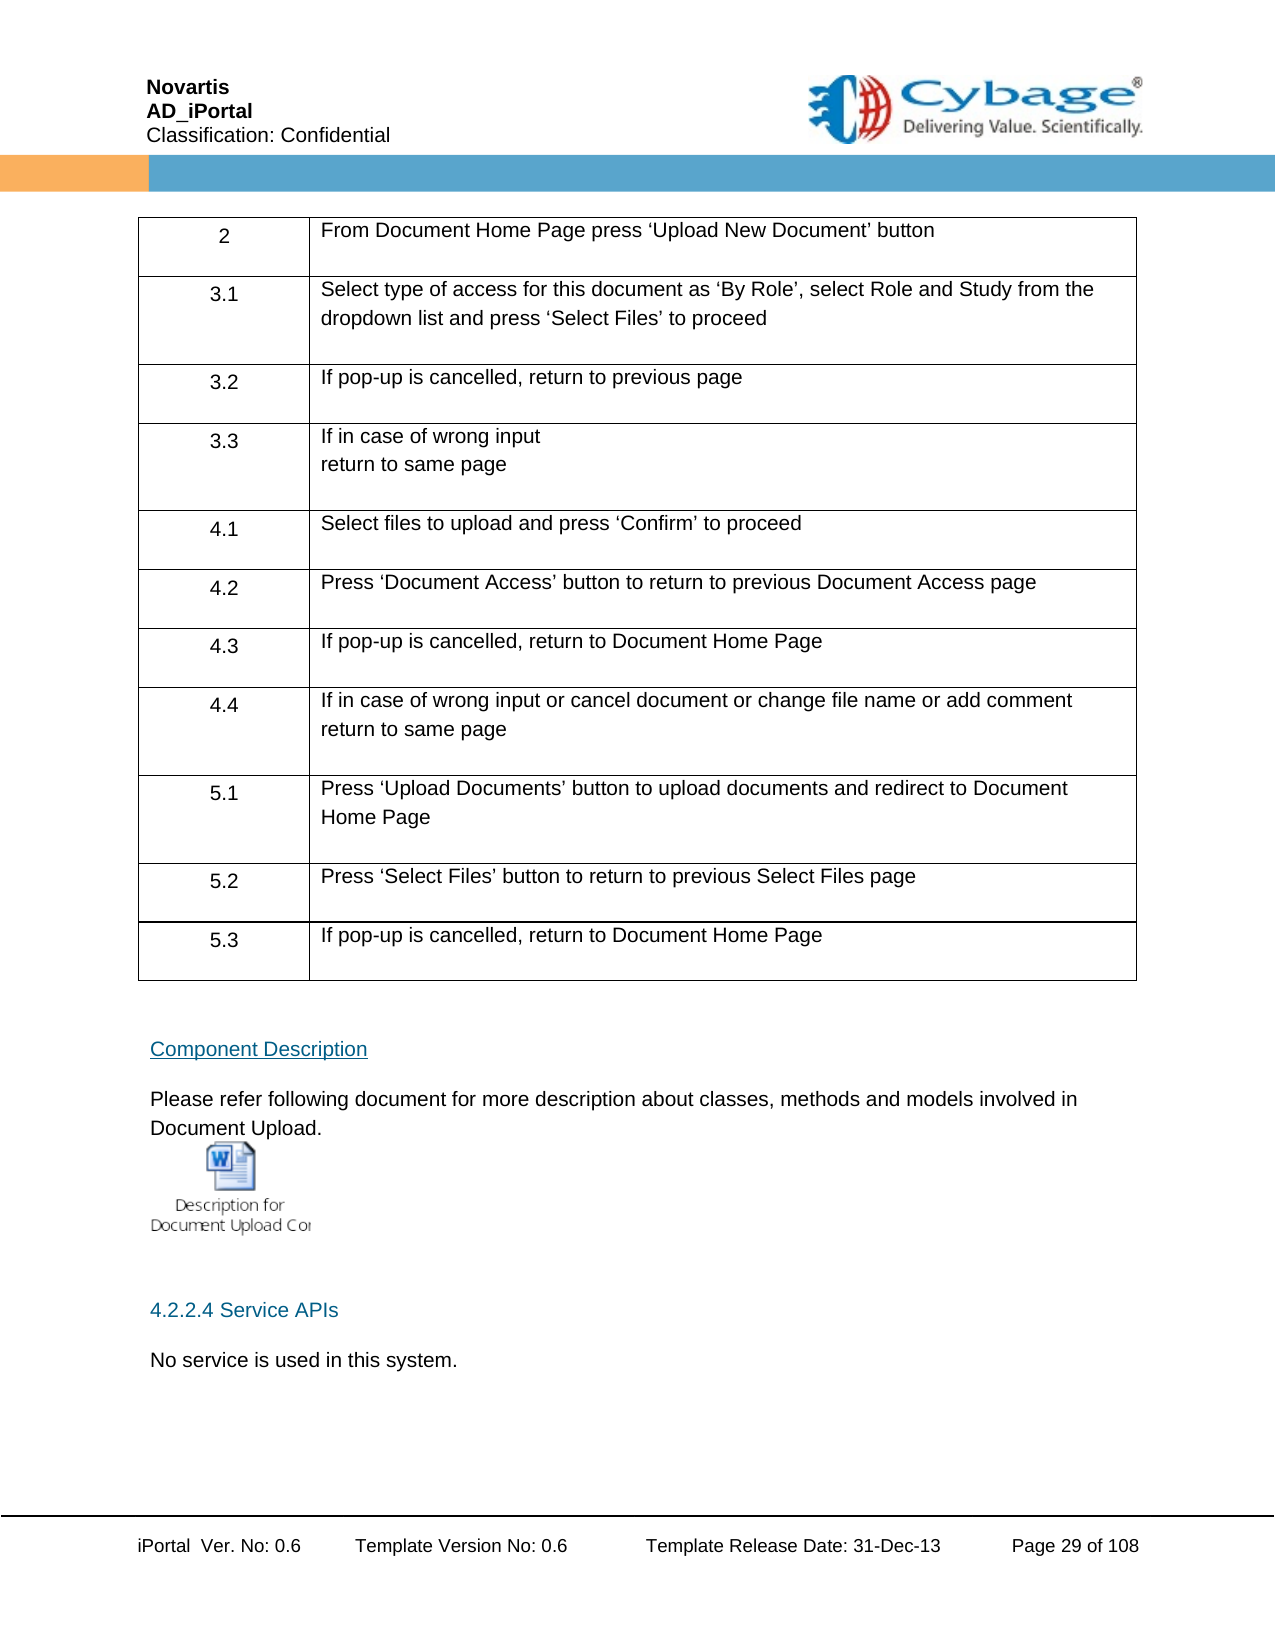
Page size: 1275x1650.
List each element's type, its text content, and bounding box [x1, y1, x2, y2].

table_cell If pop-up is cancelled, return to Document Home Page [310, 629, 1136, 687]
table_cell Select type of access for this document as ‘By Role’, select Role and Study from the dropdown list and press ‘Select Files’ to proceed [310, 277, 1136, 363]
table_cell 3.3 [139, 424, 309, 510]
text Please refer following document for more description about classes, methods and models involved in Document Upload. [150, 1081, 1125, 1140]
table_cell If pop-up is cancelled, return to Document Home Page [310, 923, 1136, 980]
picture [808, 75, 1143, 144]
subtitle Component Description [150, 1031, 1125, 1061]
table_cell Press ‘Select Files’ button to return to previous Select Files page [310, 864, 1136, 921]
table_cell 5.1 [139, 776, 309, 862]
table_cell 4.1 [139, 511, 309, 569]
text No service is used in this system. [150, 1343, 1125, 1372]
table_cell 3.1 [139, 277, 309, 363]
table_cell Press ‘Document Access’ button to return to previous Document Access page [310, 570, 1136, 628]
table_cell If in case of wrong input return to same page [310, 424, 1136, 510]
table_cell If in case of wrong input or cancel document or change file name or add comment return to same page [310, 688, 1136, 775]
table_cell 2 [139, 218, 309, 276]
subtitle Service APIs [150, 1293, 1125, 1322]
table_cell 4.3 [139, 629, 309, 687]
table_cell 4.4 [139, 688, 309, 775]
table_cell If pop-up is cancelled, return to previous page [310, 365, 1136, 422]
table_cell Select files to upload and press ‘Confirm’ to proceed [310, 511, 1136, 569]
table_cell Press ‘Upload Documents’ button to upload documents and redirect to Document Home Page [310, 776, 1136, 862]
table_cell From Document Home Page press ‘Upload New Document’ button [310, 218, 1136, 276]
table_cell 4.2 [139, 570, 309, 628]
table_cell 5.2 [139, 864, 309, 921]
table_cell 5.3 [139, 923, 309, 980]
table_cell 3.2 [139, 365, 309, 422]
